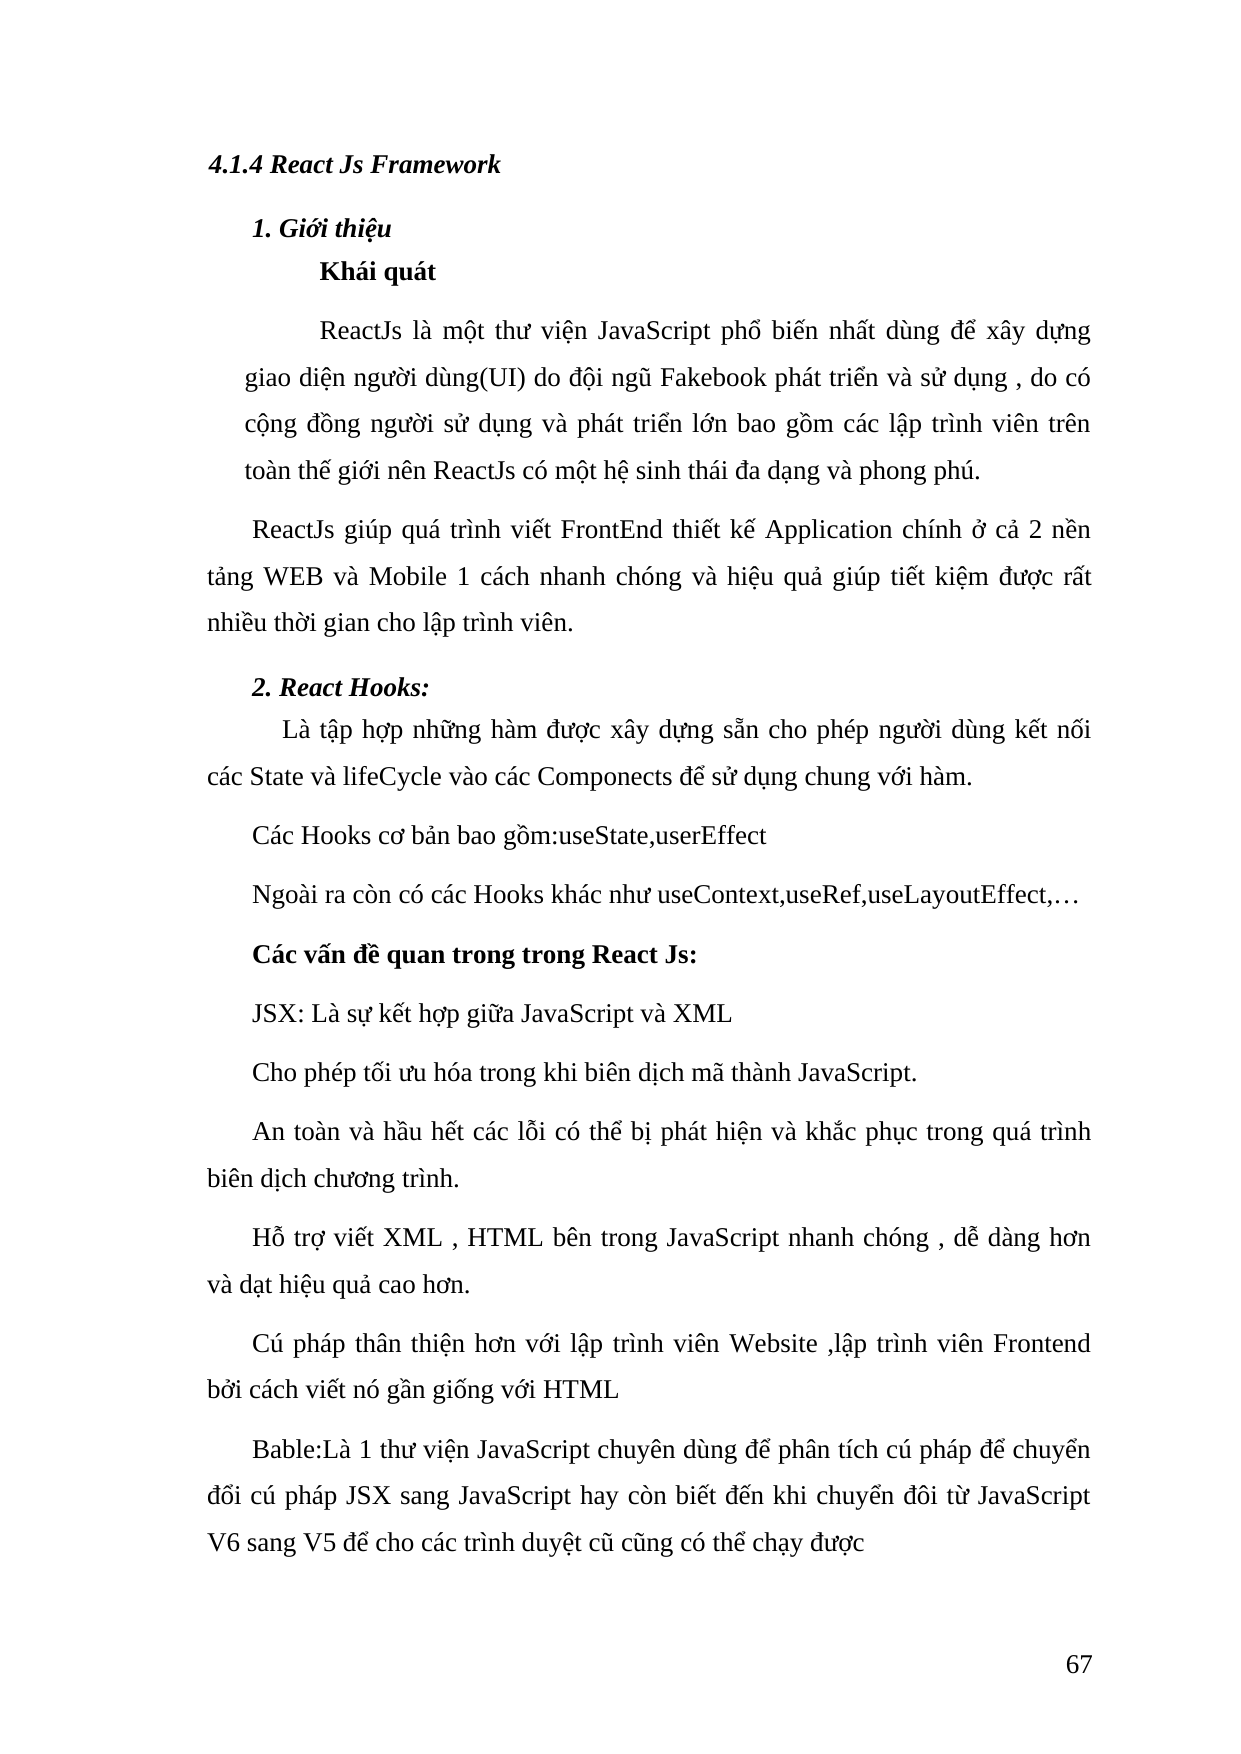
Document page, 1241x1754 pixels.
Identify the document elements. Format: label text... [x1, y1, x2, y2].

text ReactJs là một thư viện JavaScript phổ biến nhất dùng để xây dựng giao diện người dùng(UI) do đội ngũ Fakebook phát triển và sử dụng , do có cộng đồng người sử dụng và phát triển lớn bao gồm các lập trình viên trên toàn thế giới nên ReactJs có một hệ sinh thái đa dạng và phong phú. [244, 314, 1092, 485]
text JSX: Là sự kết hợp giữa JavaScript và XML [207, 997, 1092, 1028]
subtitle 2. React Hooks: [207, 678, 1092, 701]
text Cú pháp thân thiện hơn với lập trình viên Website ,lập trình viên Frontend bởi cách viết nó gần giống với HTML [207, 1327, 1092, 1405]
text Các Hooks cơ bản bao gồm:useState,userEffect [207, 819, 1092, 851]
text ReactJs giúp quá trình viết FrontEnd thiết kế Application chính ở cả 2 nền tảng WEB và Mobile 1 cách nhanh chóng và hiệu quả giúp tiết kiệm được rất nhiều thời gian cho lập trình viên. [207, 513, 1092, 638]
text Ngoài ra còn có các Hooks khác như useContext,useRef,useLayoutEffect,… [207, 878, 1092, 910]
text Khái quát [244, 255, 1092, 286]
text Các vấn đề quan trong trong React Js: [207, 938, 1092, 969]
text Cho phép tối ưu hóa trong khi biên dịch mã thành JavaScript. [207, 1056, 1092, 1087]
subtitle 1. Giới thiệu [207, 219, 1092, 242]
text An toàn và hầu hết các lỗi có thể bị phát hiện và khắc phục trong quá trình biên dịch chương trình. [207, 1115, 1092, 1193]
text Là tập hợp những hàm được xây dựng sẵn cho phép người dùng kết nối các State và lifeCycle vào các Componects để sử dụng chung với hàm. [207, 713, 1092, 791]
text Bable:Là 1 thư viện JavaScript chuyên dùng để phân tích cú pháp để chuyển đổi cú pháp JSX sang JavaScript hay còn biết đến khi chuyển đôi từ JavaScript V6 sang V5 để cho các trình duyệt cũ cũng có thể chạy được [207, 1433, 1092, 1557]
subtitle 4.1.4 React Js Framework [209, 148, 1092, 179]
text Hỗ trợ viết XML , HTML bên trong JavaScript nhanh chóng , dễ dàng hơn và dạt hiệu quả cao hơn. [207, 1221, 1092, 1299]
